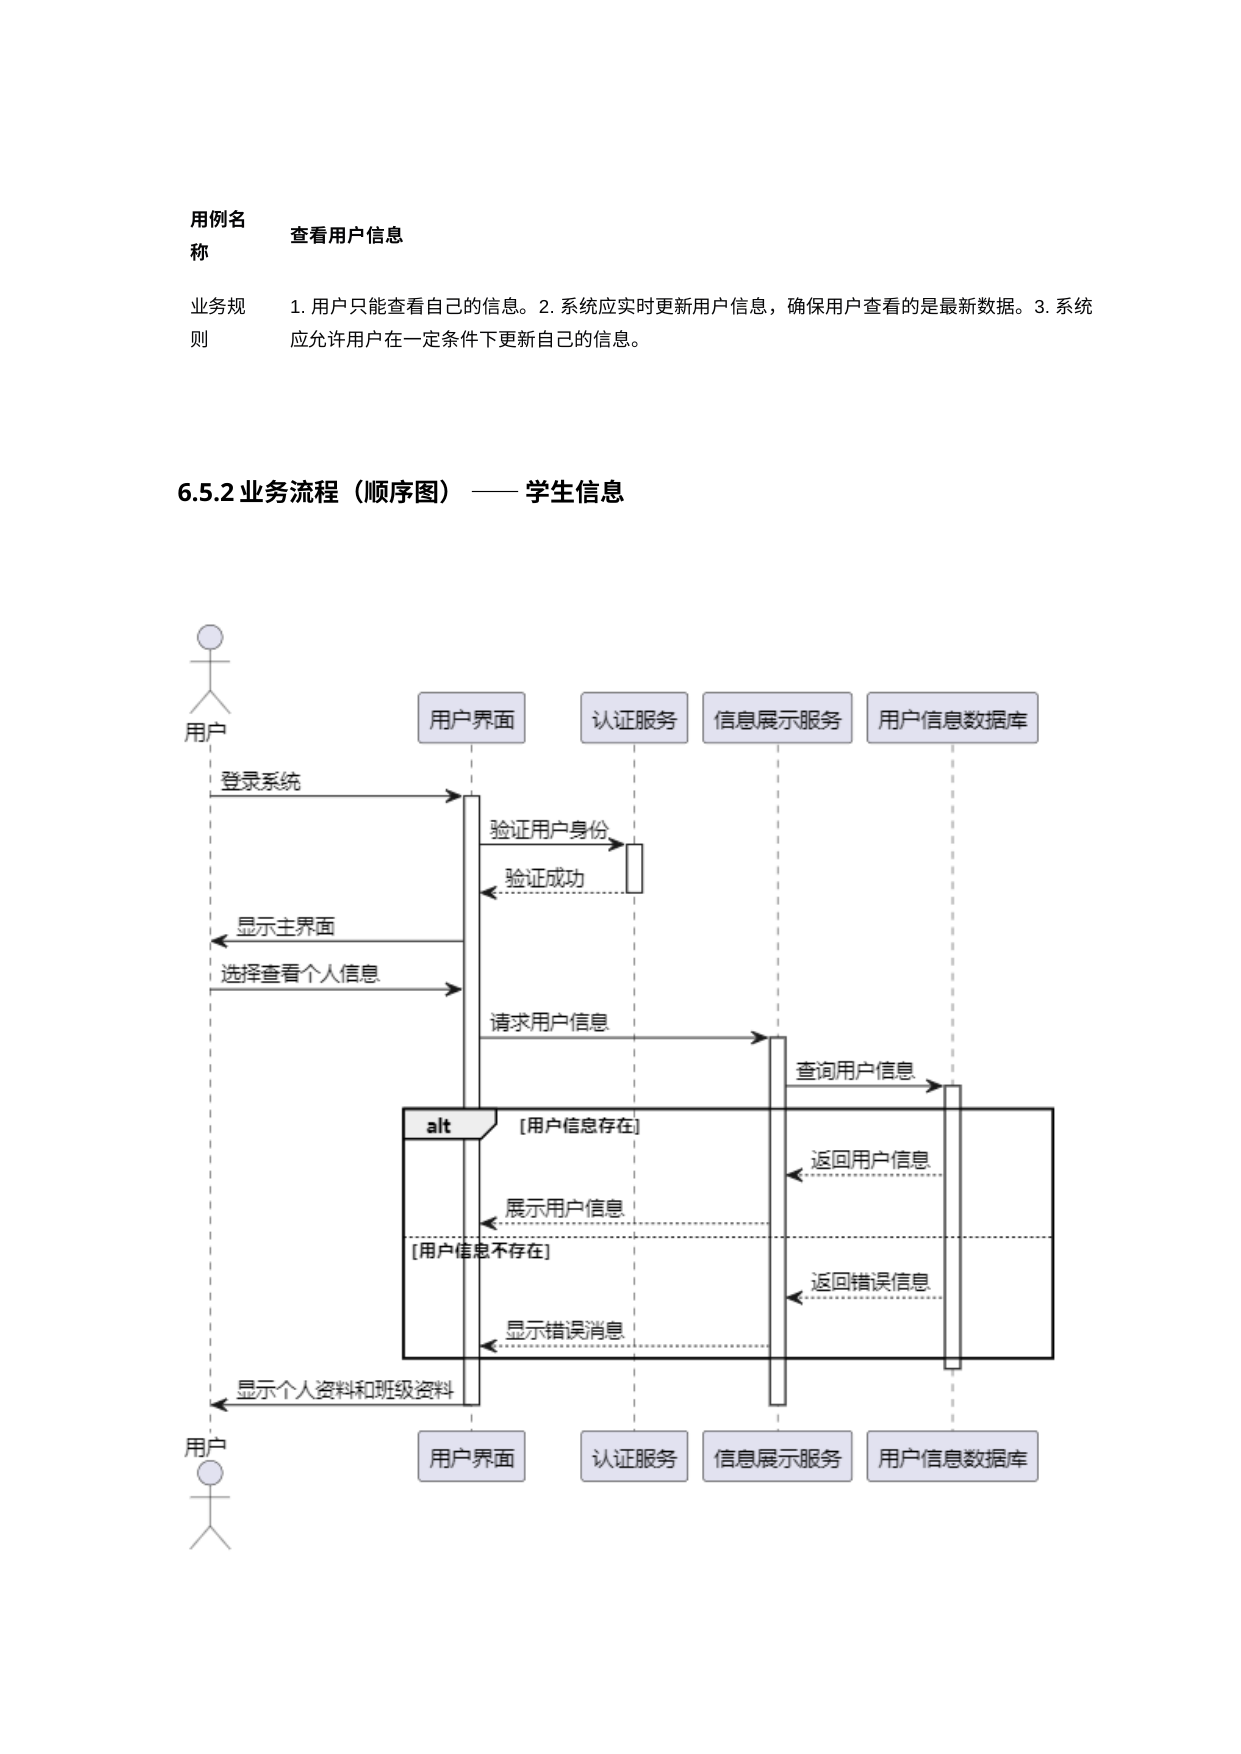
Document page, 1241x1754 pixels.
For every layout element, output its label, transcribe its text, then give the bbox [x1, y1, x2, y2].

table_cell 业务规则 [177, 280, 277, 363]
picture [177, 617, 1064, 1559]
table_header 查看用户信息 [277, 193, 1112, 280]
table_cell 1. 用户只能查看自己的信息。2. 系统应实时更新用户信息，确保用户查看的是最新数据。3. 系统应允许用户在一定条件下更新自己的信息。 [277, 280, 1112, 363]
table_header 用例名称 [177, 193, 277, 280]
subtitle 6.5.2业务流程（顺序图） —— 学生信息 [177, 458, 1087, 523]
